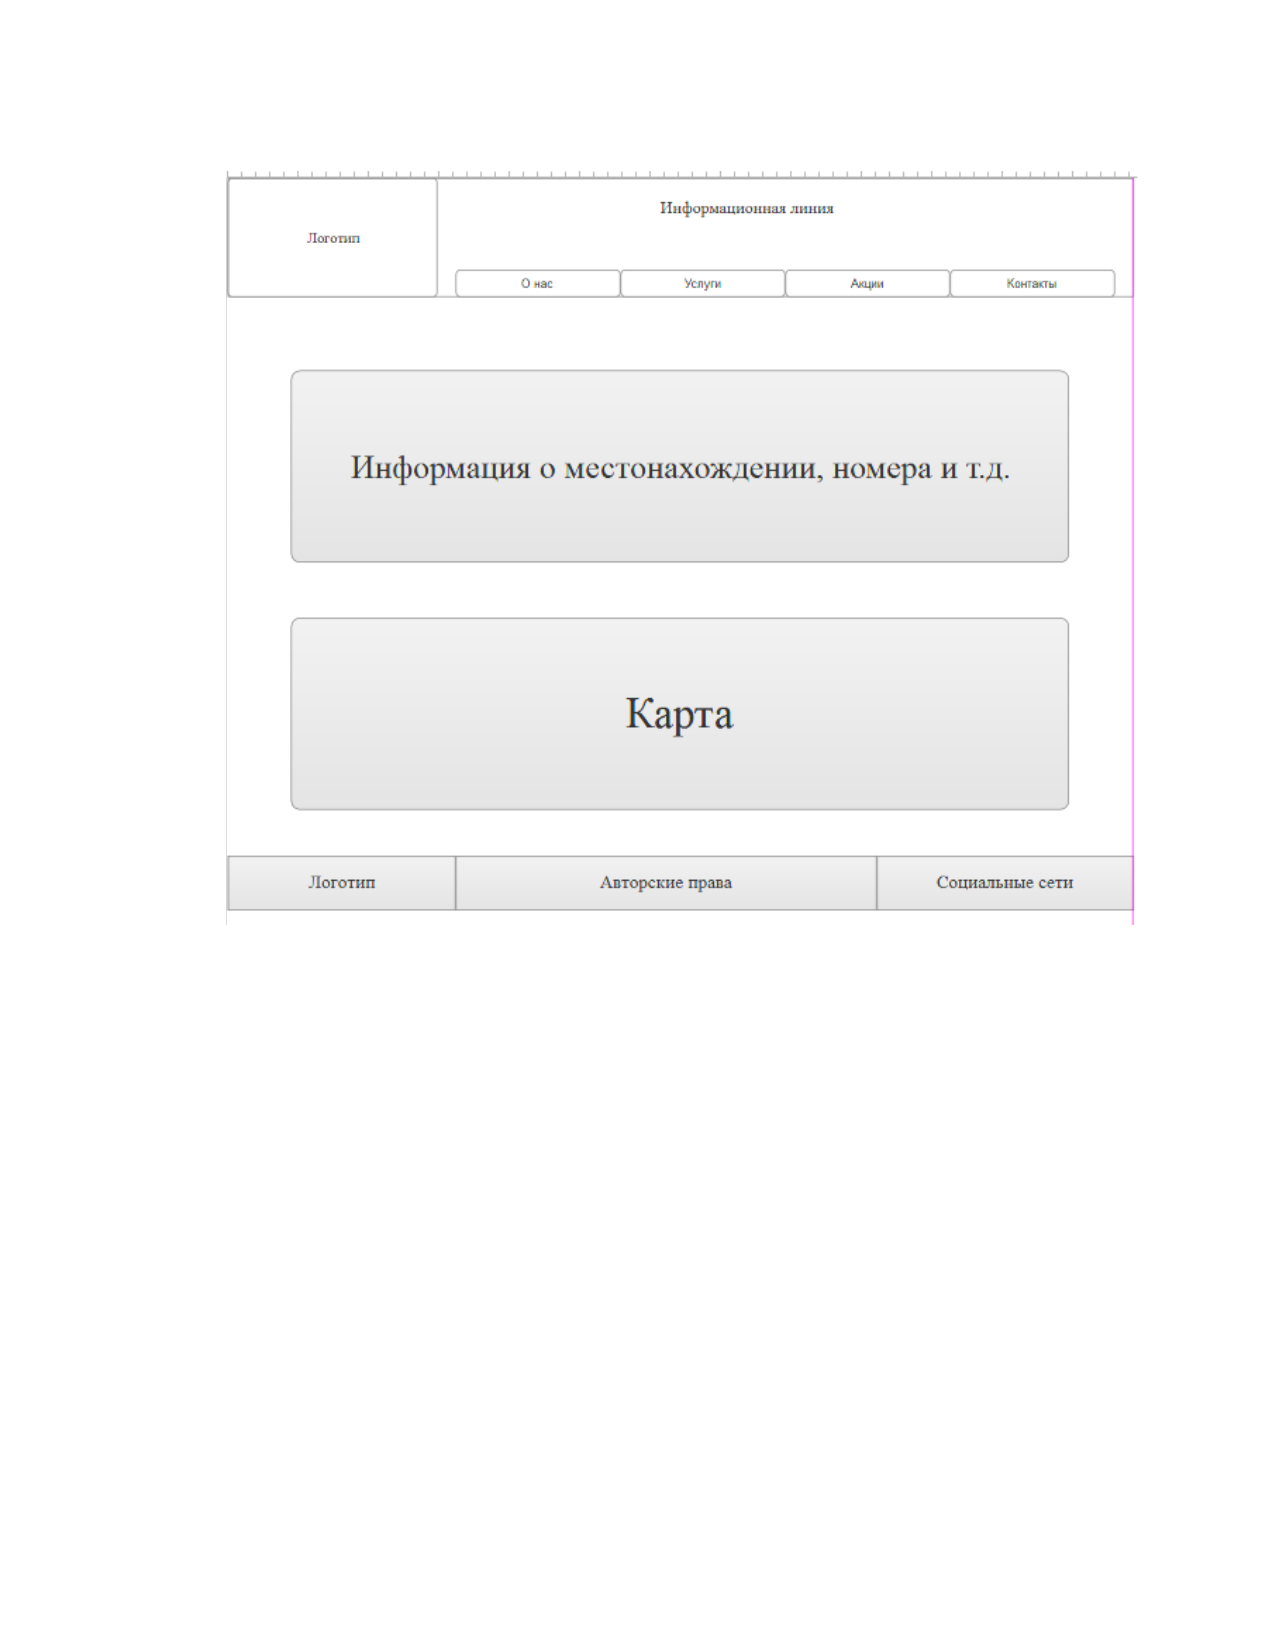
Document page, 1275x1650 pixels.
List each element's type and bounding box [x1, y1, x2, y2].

picture [226, 171, 1138, 925]
